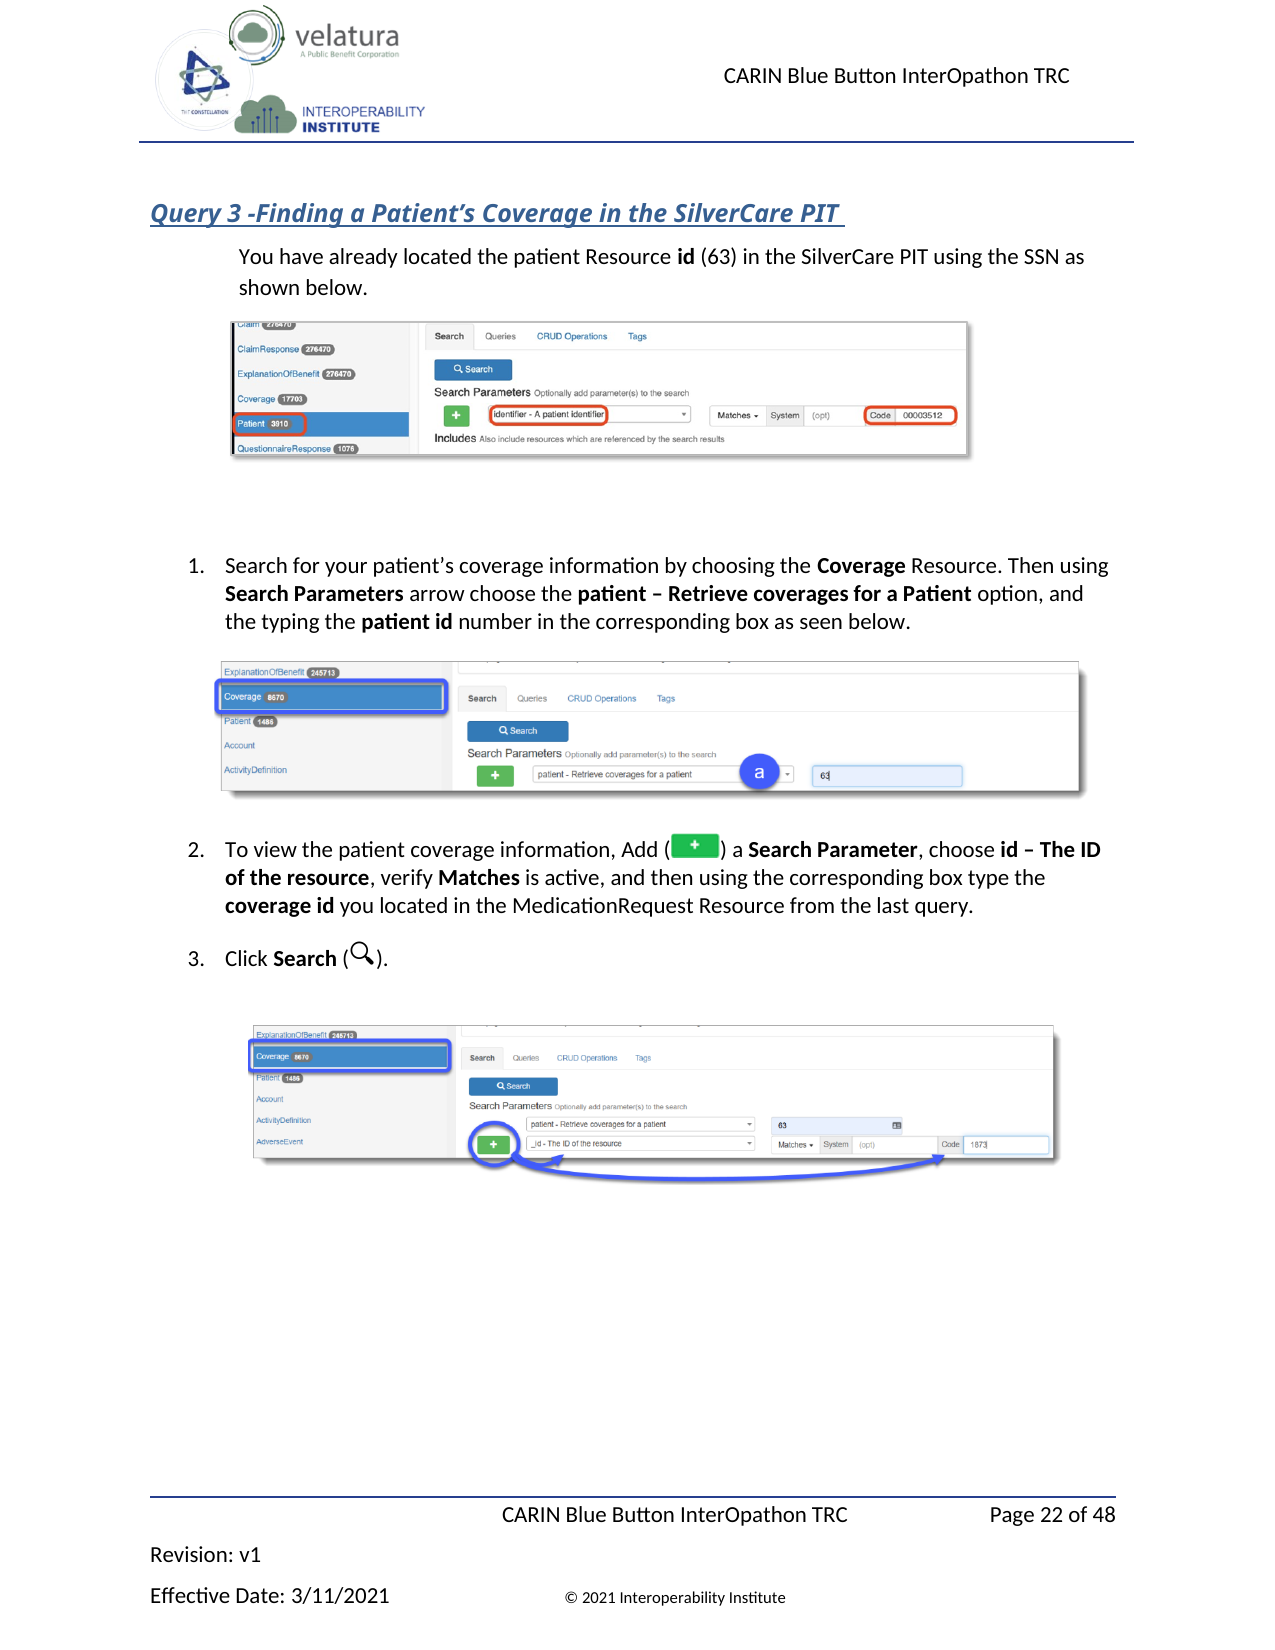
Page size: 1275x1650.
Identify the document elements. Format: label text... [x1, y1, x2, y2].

picture [246, 1025, 1061, 1185]
picture [227, 318, 974, 463]
list To view the patient coverage information, Add () a Search Parameter, choose id – The ID of the resource, verify Matches is active, and then using the corresponding box type the coverage id you located in the MedicationRequest Resource from the last query. [187, 834, 1116, 919]
picture [150, 0, 429, 141]
subtitle Query 3 -Finding a Patient’s Coverage in the SilverCare PIT [150, 196, 1116, 230]
text You have already located the patient Resource id (63) in the SilverCare PIT using the SSN as shown below. [238, 242, 1103, 301]
picture [671, 833, 720, 858]
list Search for your patient’s coverage information by choosing the Coverage Resource. Then using Search Parameters arrow choose the patient – Retrieve coverages for a Patient option, and the typing the patient id number in the corresponding box as seen below. [187, 551, 1116, 635]
list Click Search (). [187, 939, 961, 972]
picture [348, 939, 376, 967]
picture [214, 661, 1094, 806]
